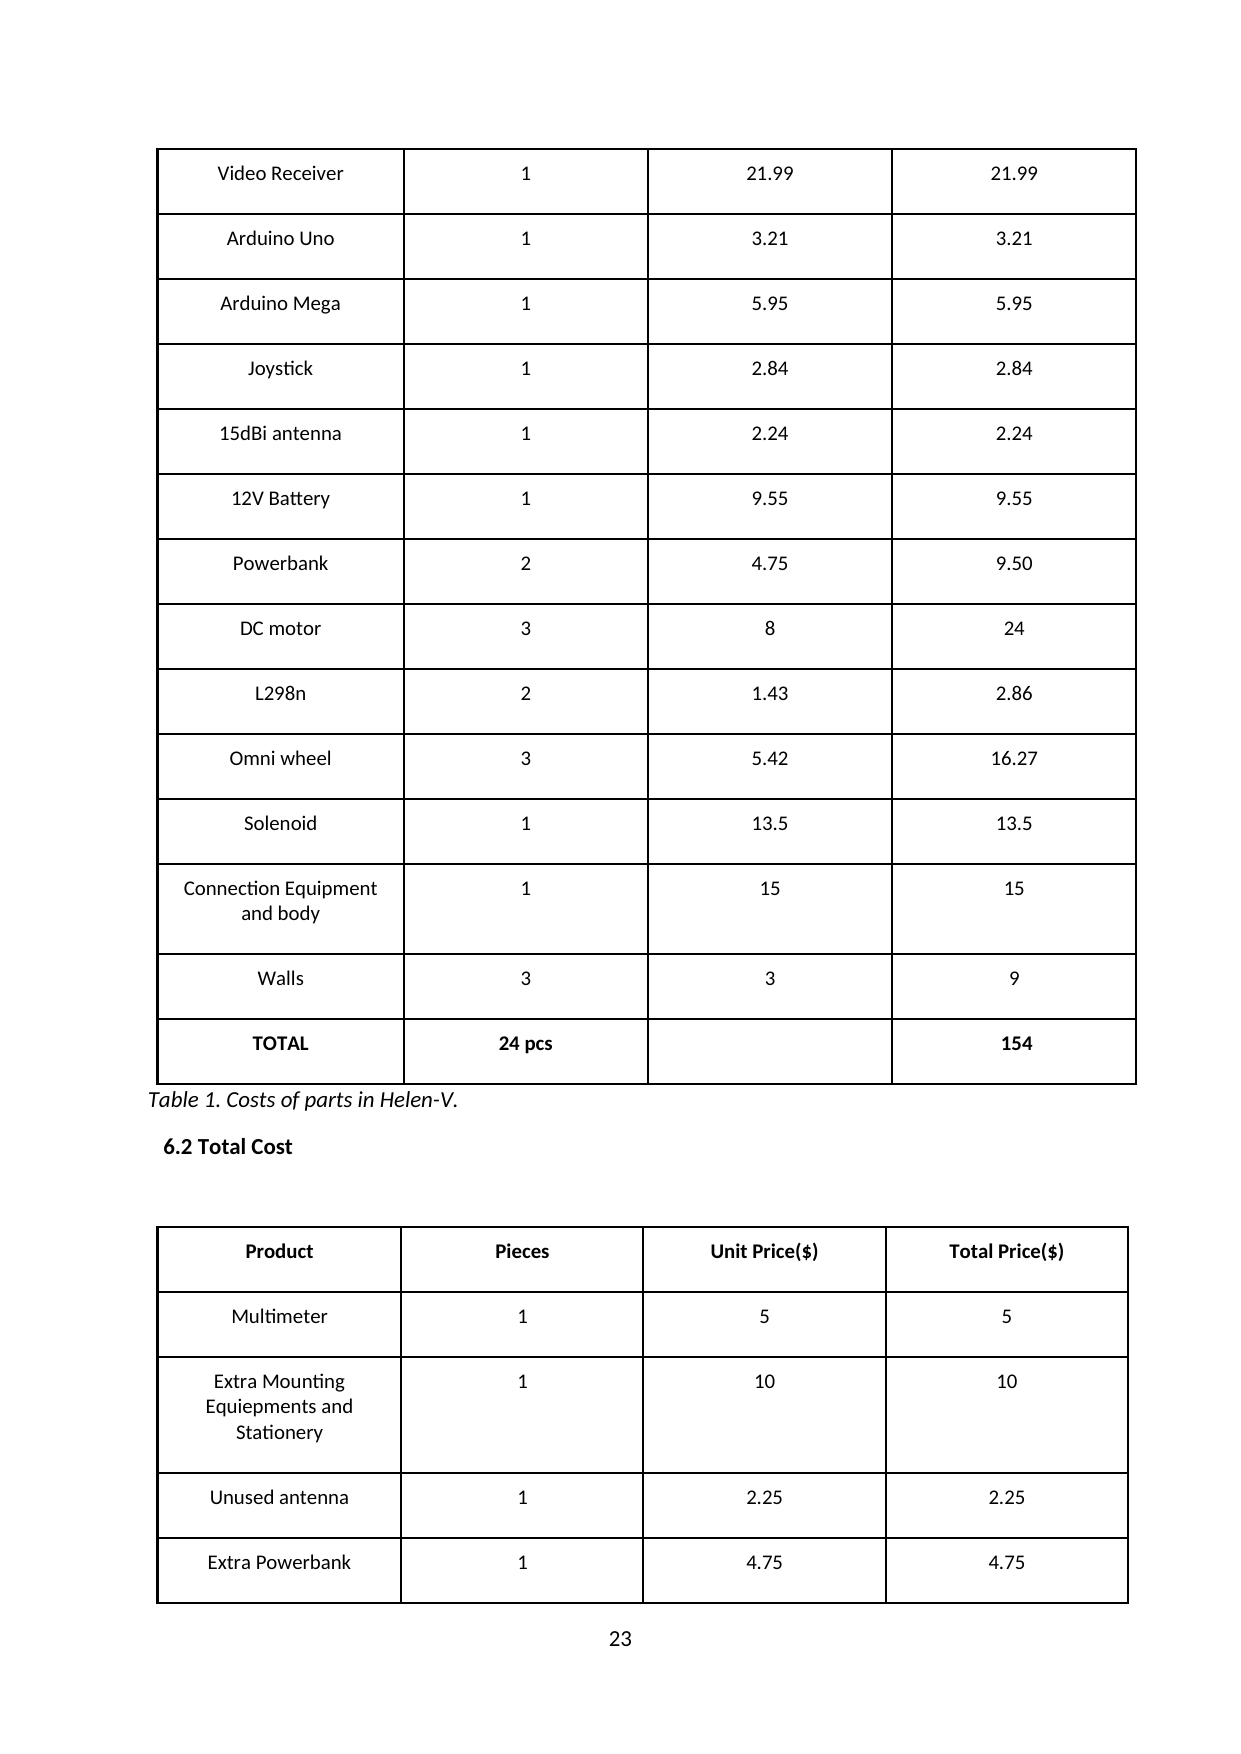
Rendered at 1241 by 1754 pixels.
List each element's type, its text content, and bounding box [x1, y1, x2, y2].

table_cell 1 [405, 345, 647, 408]
table_header Pieces [402, 1228, 642, 1291]
table_cell 4.75 [644, 1539, 885, 1602]
table_cell 2 [405, 670, 647, 733]
table_cell 2.25 [644, 1474, 885, 1537]
table_cell 1 [405, 150, 647, 213]
table_cell TOTAL [159, 1020, 403, 1083]
table_cell 3.21 [649, 215, 891, 278]
table_cell 3 [405, 605, 647, 668]
table_cell 2 [405, 540, 647, 603]
table_header Product [159, 1228, 400, 1291]
table_cell Video Receiver [159, 150, 403, 213]
table_header Total Price($) [887, 1228, 1127, 1291]
table_cell 5 [644, 1293, 885, 1356]
table_cell 10 [887, 1358, 1127, 1472]
table_header Unit Price($) [644, 1228, 885, 1291]
table_cell 8 [649, 605, 891, 668]
table_cell 3 [405, 955, 647, 1018]
table_cell 21.99 [649, 150, 891, 213]
table_cell 9 [893, 955, 1135, 1018]
table_cell 5.42 [649, 735, 891, 798]
table_cell Connection Equipment and body [159, 865, 403, 953]
table_cell 154 [893, 1020, 1135, 1083]
table_cell 1 [405, 410, 647, 473]
table_cell Omni wheel [159, 735, 403, 798]
table_cell 24 [893, 605, 1135, 668]
table_cell Extra Powerbank [159, 1539, 400, 1602]
table_cell 1 [405, 475, 647, 538]
table_cell Multimeter [159, 1293, 400, 1356]
table_cell 9.50 [893, 540, 1135, 603]
table_cell Arduino Uno [159, 215, 403, 278]
table_cell 1 [402, 1293, 642, 1356]
table_cell Arduino Mega [159, 280, 403, 343]
table_cell 16.27 [893, 735, 1135, 798]
table_cell 2.84 [893, 345, 1135, 408]
table_cell 5.95 [893, 280, 1135, 343]
table_cell 4.75 [649, 540, 891, 603]
table_cell 10 [644, 1358, 885, 1472]
table_cell 1 [405, 800, 647, 863]
table_cell DC motor [159, 605, 403, 668]
table_cell 2.86 [893, 670, 1135, 733]
table_cell 2.24 [893, 410, 1135, 473]
table_cell 2.24 [649, 410, 891, 473]
table_cell Walls [159, 955, 403, 1018]
table_cell L298n [159, 670, 403, 733]
table_cell 1.43 [649, 670, 891, 733]
table_cell 3 [649, 955, 891, 1018]
table_cell [649, 1020, 891, 1083]
table_cell 1 [405, 215, 647, 278]
table_cell Solenoid [159, 800, 403, 863]
table_cell 9.55 [893, 475, 1135, 538]
table_cell 2.84 [649, 345, 891, 408]
table_cell 12V Battery [159, 475, 403, 538]
table_cell Extra Mounting Equiepments and Stationery [159, 1358, 400, 1472]
table_cell Powerbank [159, 540, 403, 603]
table_cell Unused antenna [159, 1474, 400, 1537]
table_cell 9.55 [649, 475, 891, 538]
table_cell 3 [405, 735, 647, 798]
table_cell 21.99 [893, 150, 1135, 213]
text Table 1. Costs of parts in Helen-V. [148, 1085, 1093, 1113]
table_cell 5.95 [649, 280, 891, 343]
table_cell 1 [402, 1474, 642, 1537]
table_cell 1 [405, 865, 647, 953]
table_cell 4.75 [887, 1539, 1127, 1602]
table_cell 1 [402, 1539, 642, 1602]
table_cell 2.25 [887, 1474, 1127, 1537]
table_cell 3.21 [893, 215, 1135, 278]
table_cell 15 [893, 865, 1135, 953]
table_cell Joystick [159, 345, 403, 408]
table_cell 15dBi antenna [159, 410, 403, 473]
text 6.2 Total Cost [148, 1132, 1093, 1160]
table_cell 1 [405, 280, 647, 343]
table_cell 13.5 [649, 800, 891, 863]
table_cell 24 pcs [405, 1020, 647, 1083]
table_cell 13.5 [893, 800, 1135, 863]
table_cell 5 [887, 1293, 1127, 1356]
table_cell 1 [402, 1358, 642, 1472]
table_cell 15 [649, 865, 891, 953]
